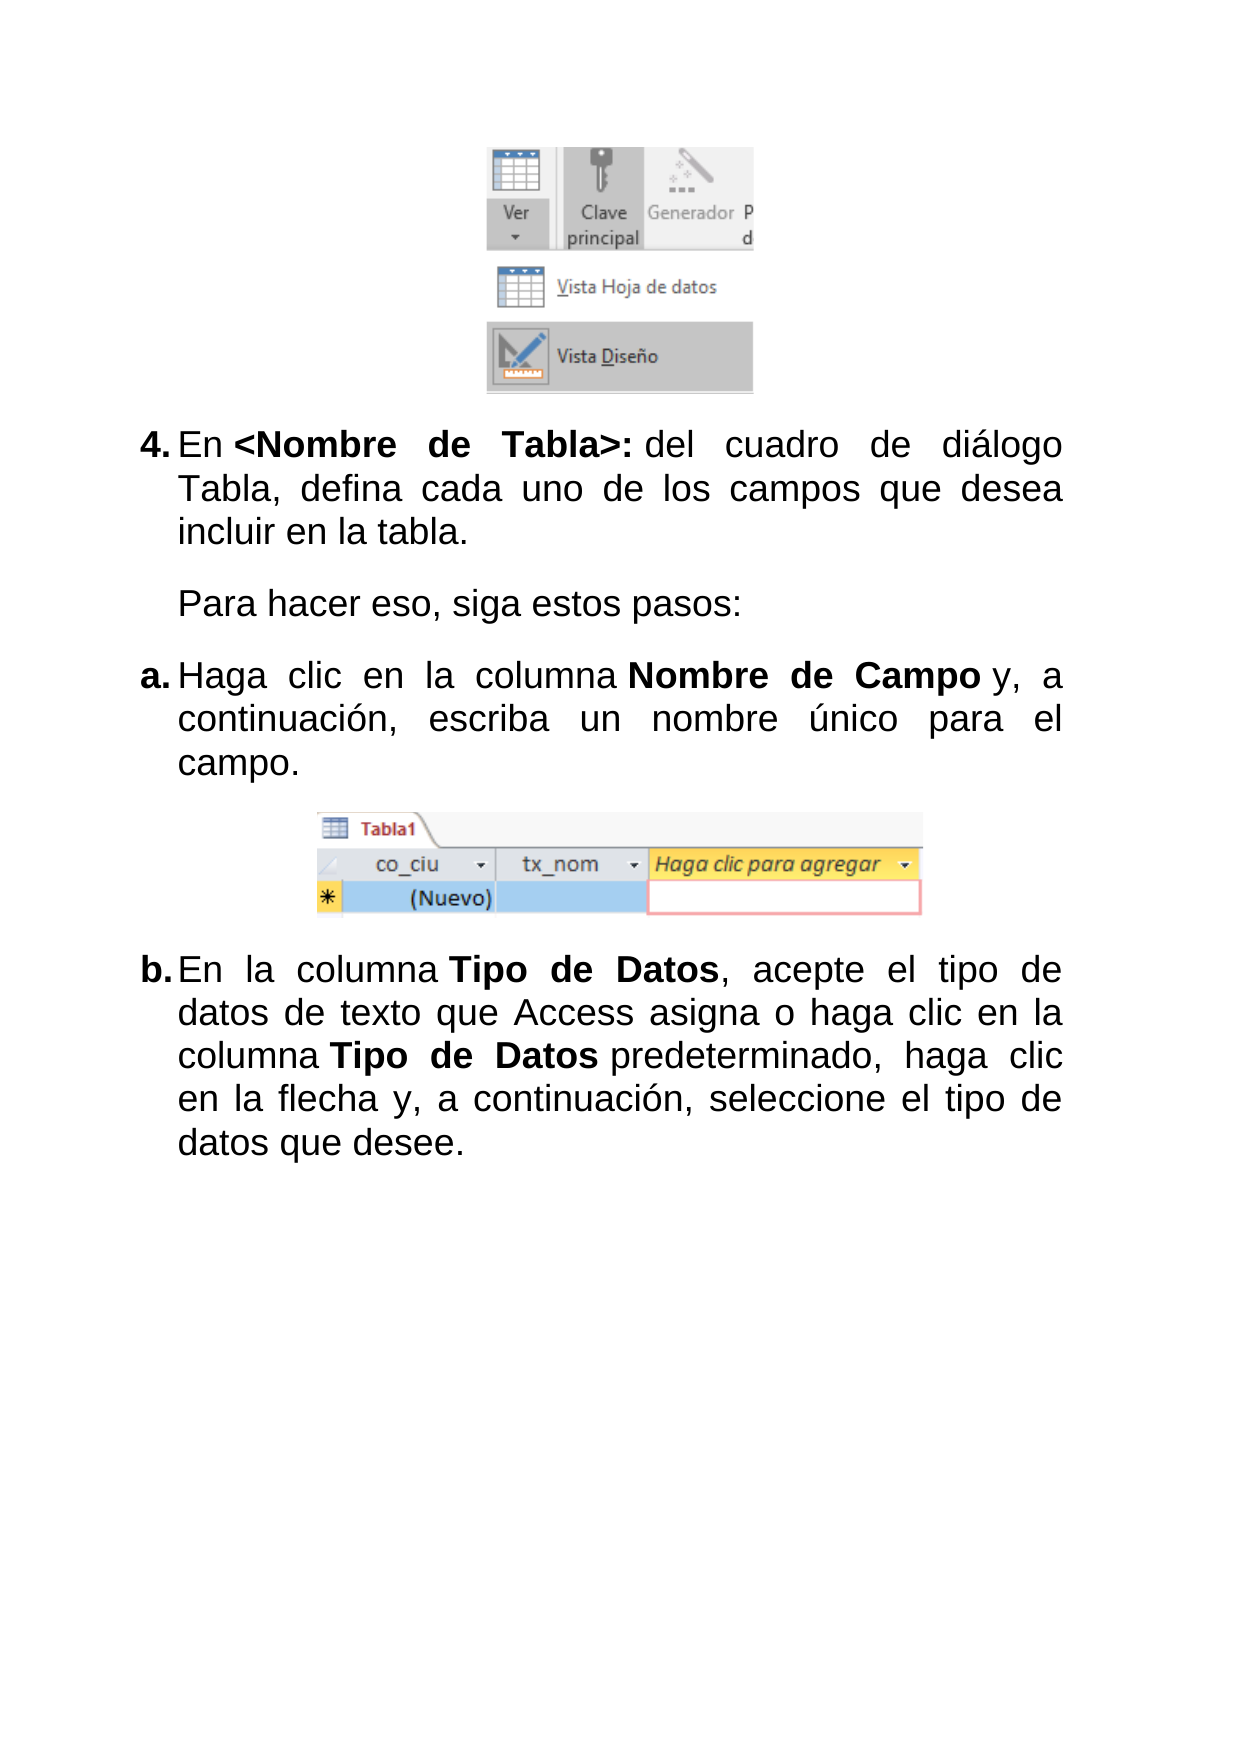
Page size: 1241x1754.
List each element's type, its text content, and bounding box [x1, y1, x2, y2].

list En la columna Tipo de Datos, acepte el tipo de datos de texto que Access asigna o haga clic en la columna Tipo de Datos predeterminado, haga clic en la flecha y, a continuación, seleccione el tipo de datos que desee. [140, 947, 1063, 1163]
text Para hacer eso, siga estos pasos: [177, 581, 1063, 624]
list En <Nombre de Tabla>: del cuadro de diálogo Tabla, defina cada uno de los campos que desea incluir en la tabla. [140, 423, 1063, 552]
picture [317, 812, 924, 918]
list Haga clic en la columna Nombre de Campo y, a continuación, escriba un nombre único para el campo. [140, 653, 1063, 783]
picture [486, 147, 754, 394]
